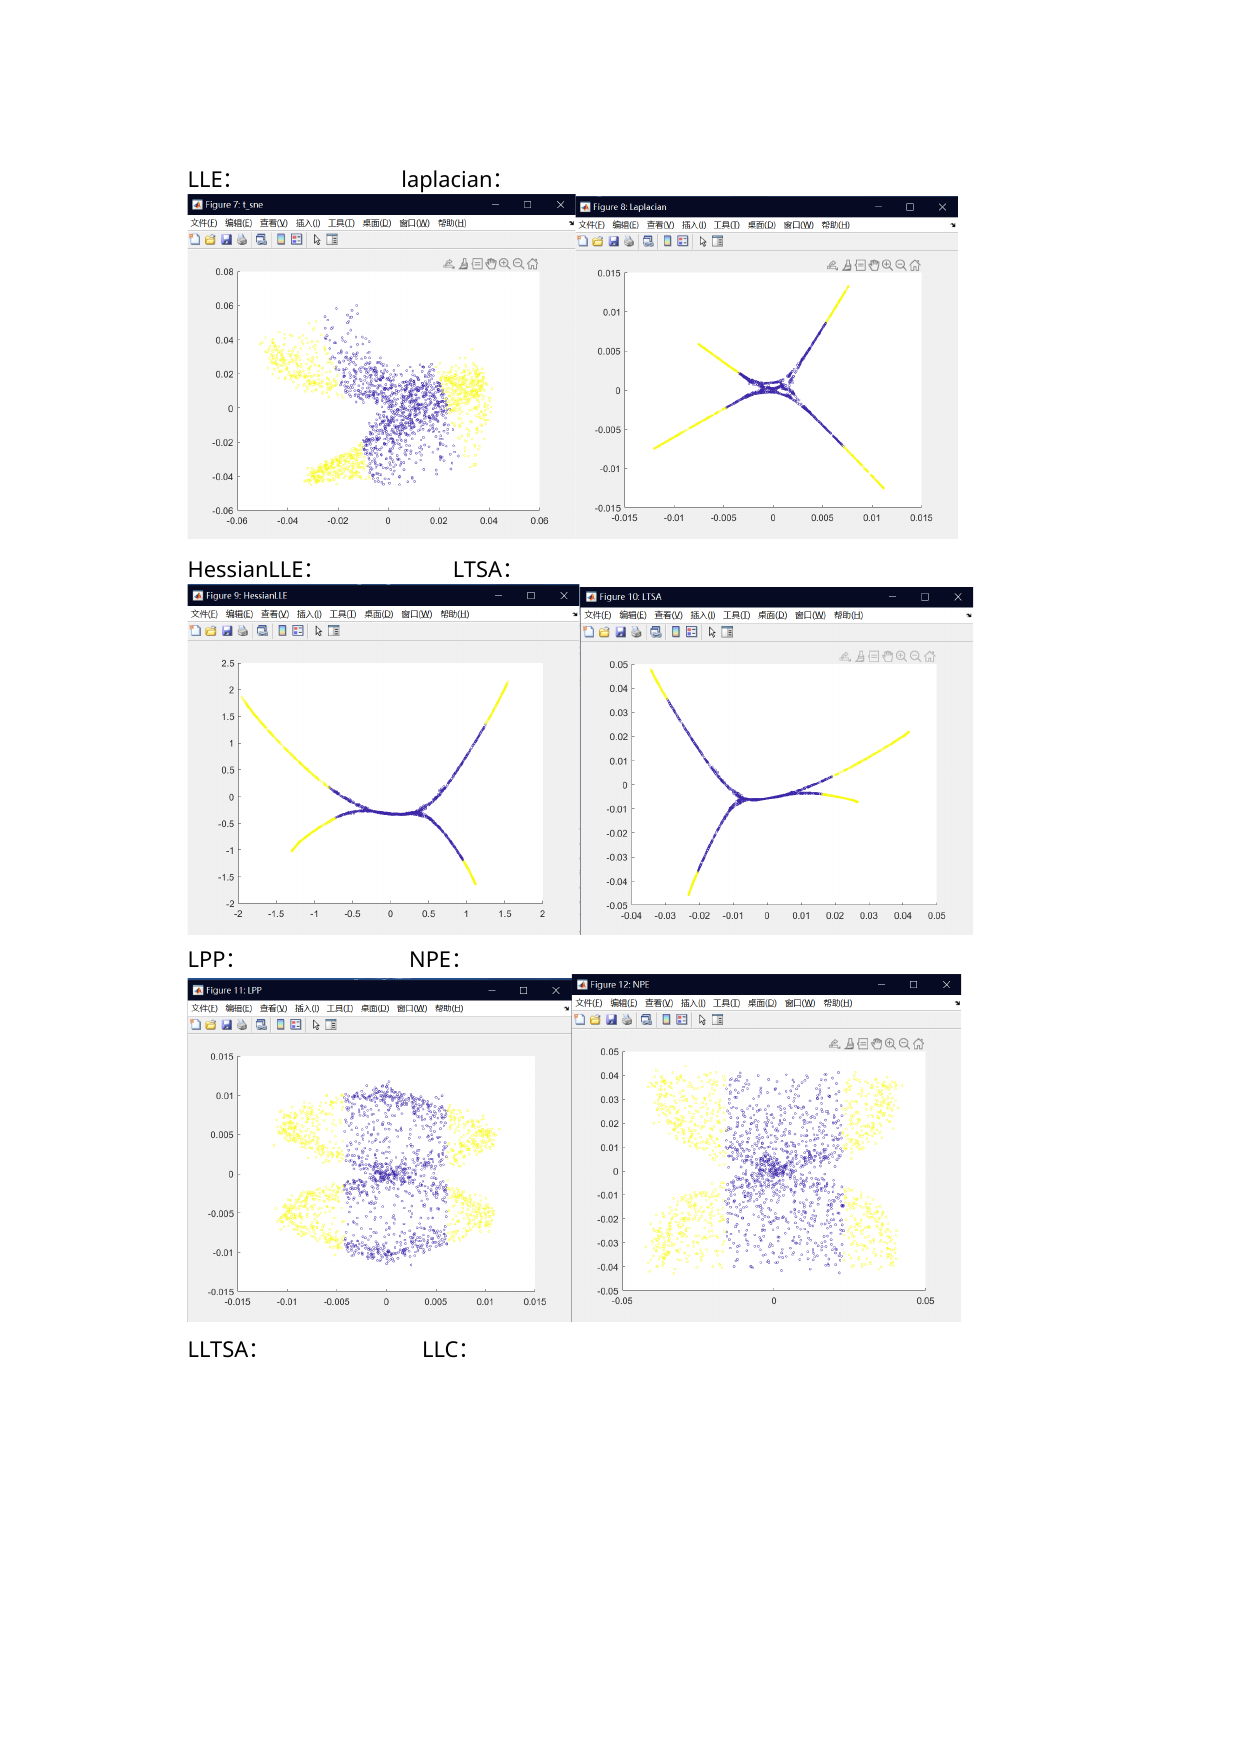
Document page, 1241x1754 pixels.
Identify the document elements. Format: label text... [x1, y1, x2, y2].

text HessianLLE： LTSA： [187, 552, 1053, 584]
text LLE： laplacian： [187, 162, 1053, 194]
picture [187, 974, 962, 1322]
text LPP： NPE： [187, 942, 1053, 974]
picture [187, 194, 958, 539]
picture [187, 584, 974, 935]
text LLTSA： LLC： [187, 1332, 1053, 1364]
